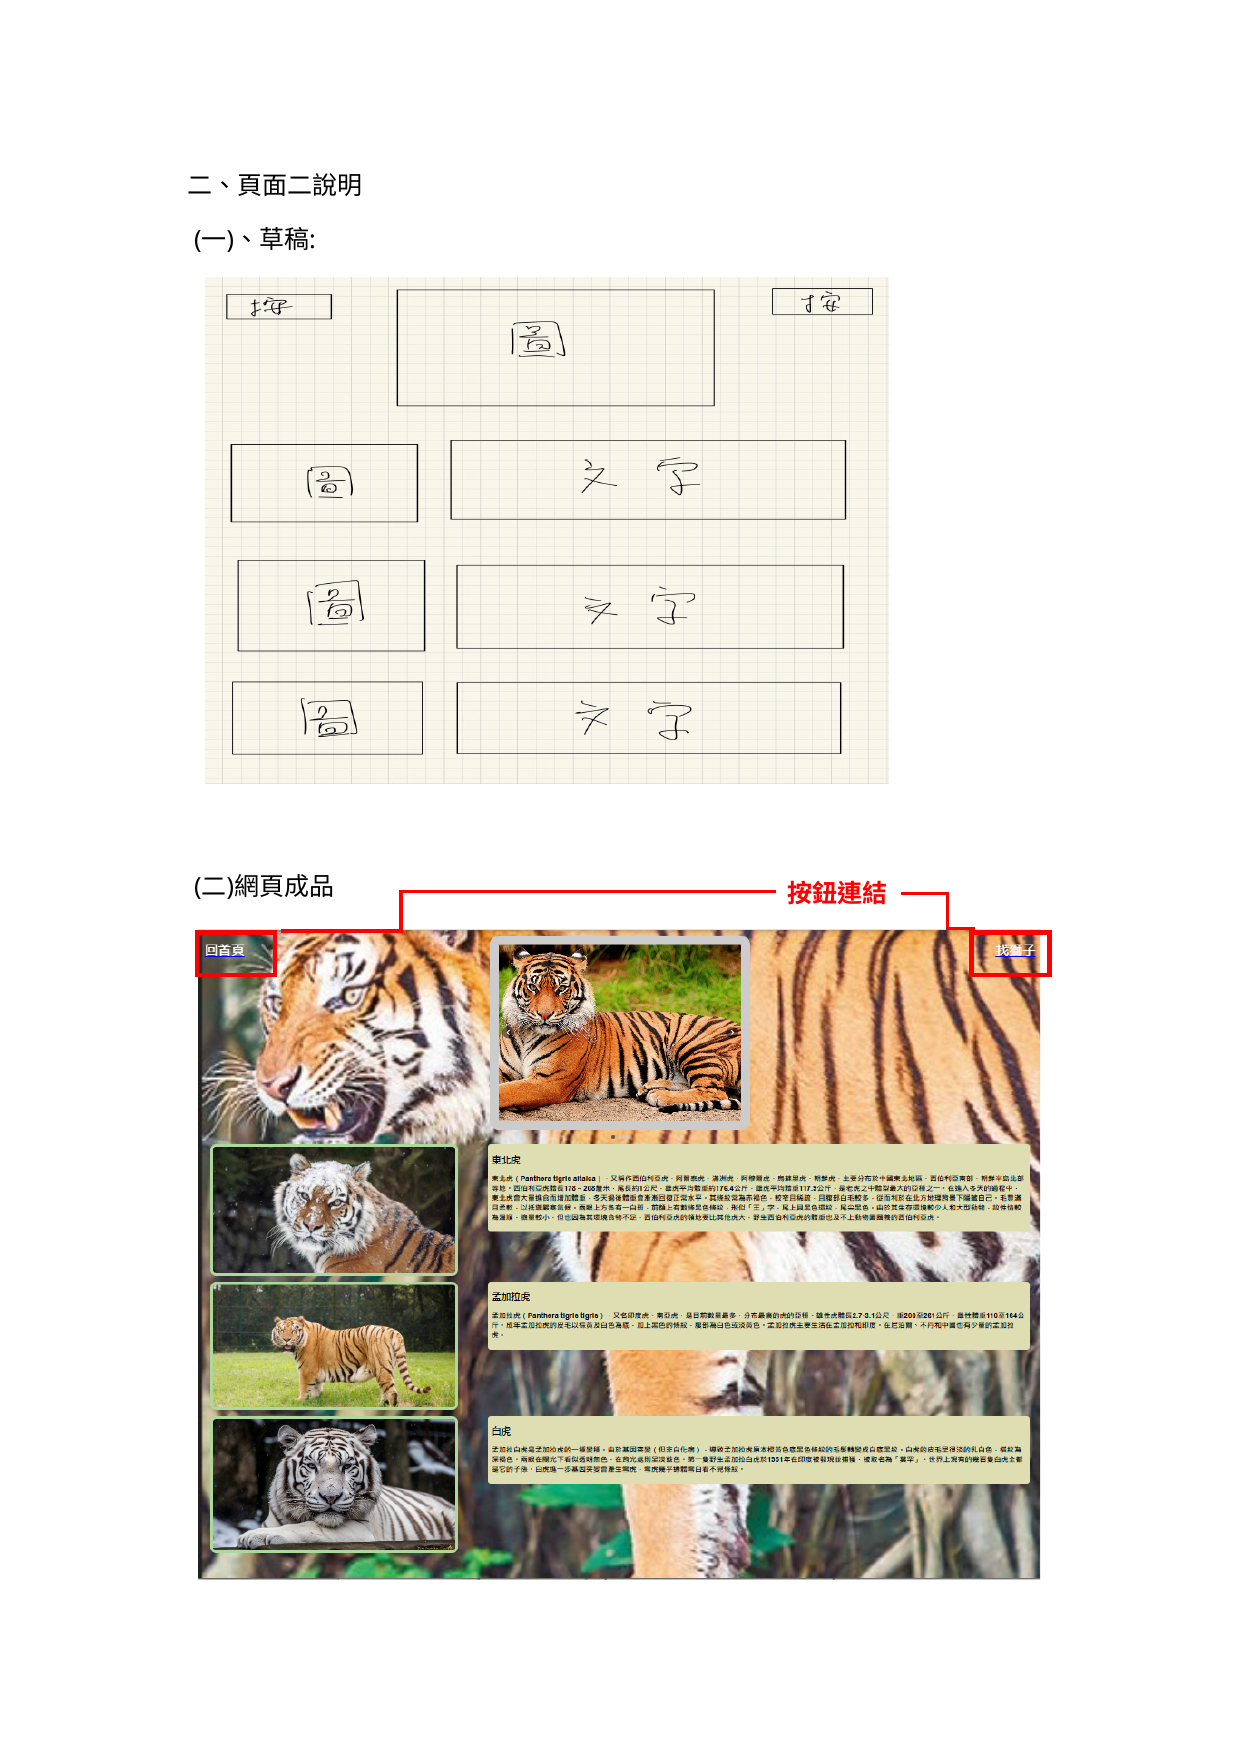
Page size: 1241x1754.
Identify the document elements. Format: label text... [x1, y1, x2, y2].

picture [199, 935, 273, 973]
text (二)網頁成品 [187, 866, 1053, 903]
picture [204, 277, 889, 784]
picture [198, 929, 1041, 1580]
text (一)、草稿: [187, 219, 1053, 256]
picture [974, 935, 1041, 973]
text 二、頁面二說明 [187, 164, 1053, 202]
